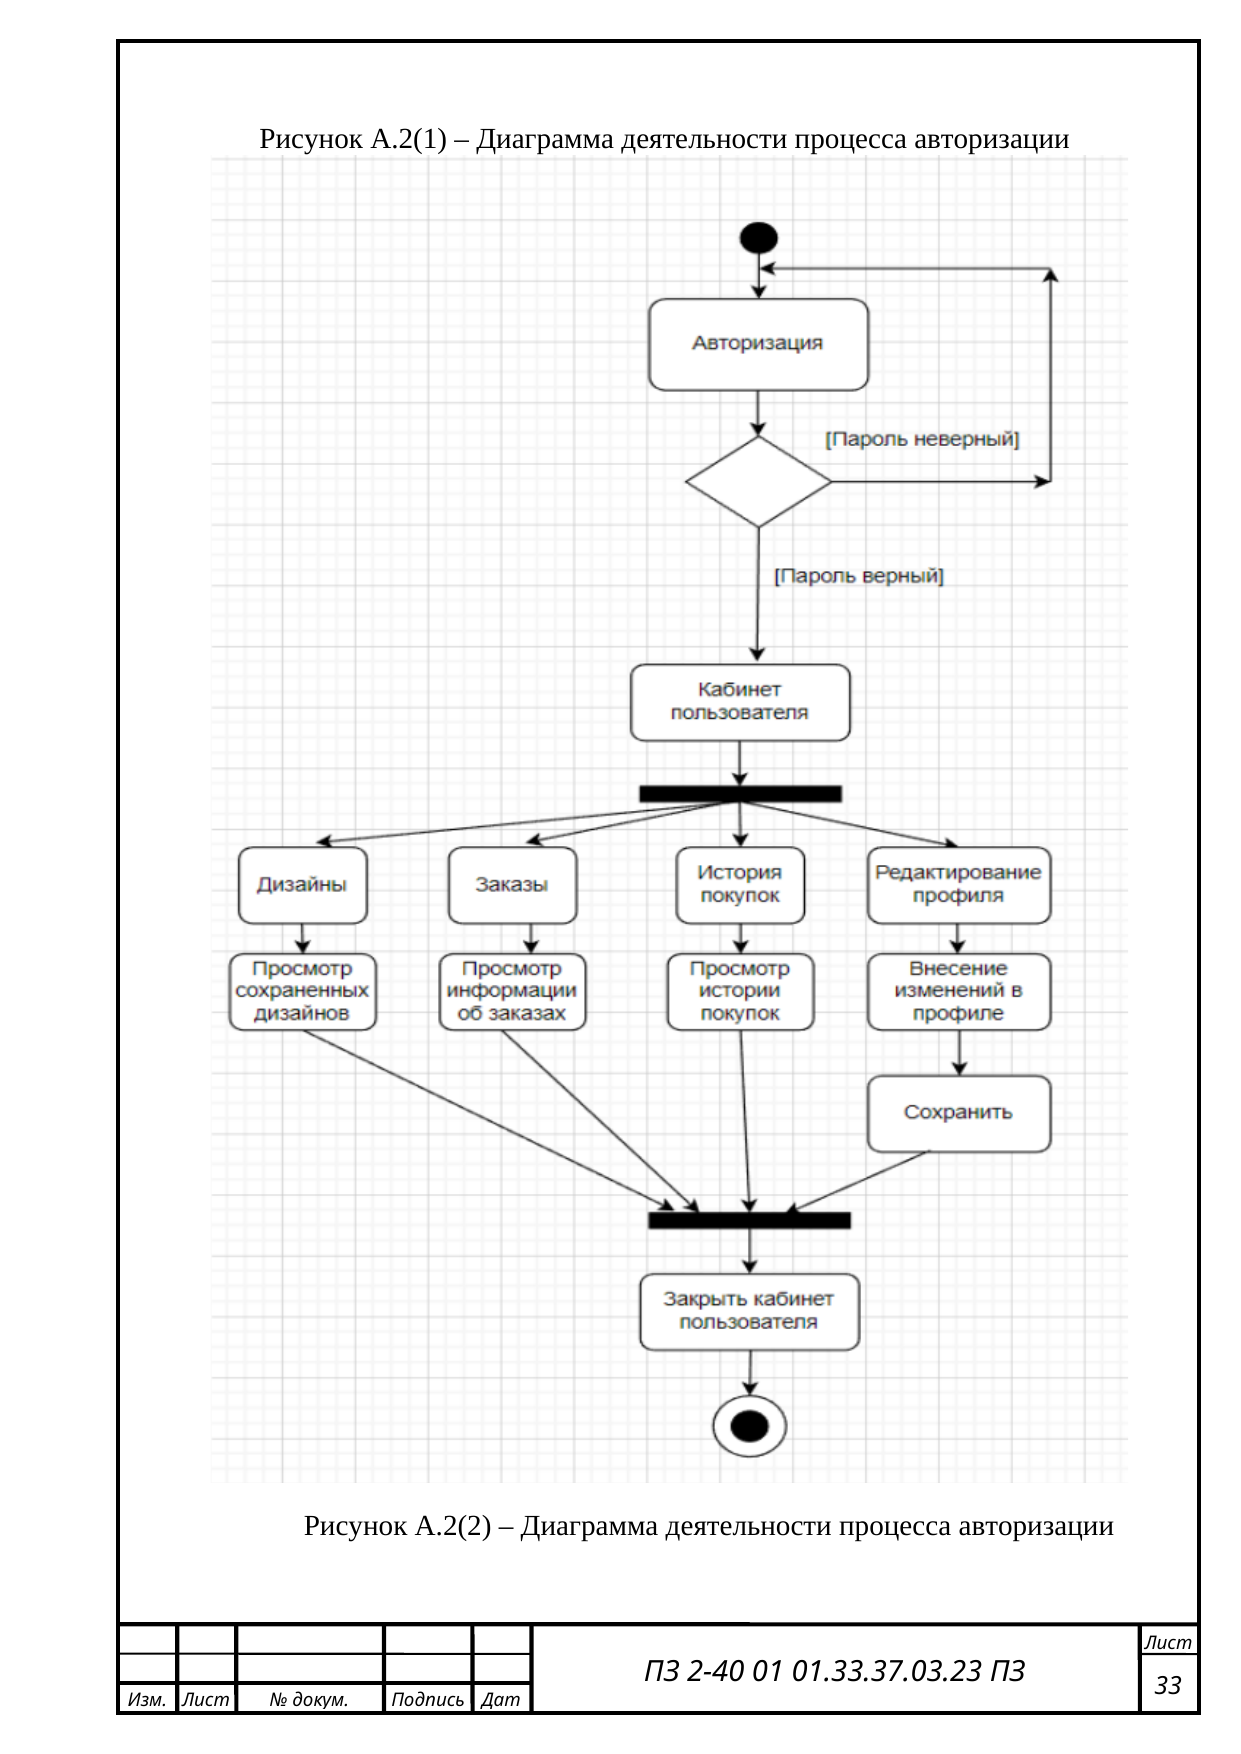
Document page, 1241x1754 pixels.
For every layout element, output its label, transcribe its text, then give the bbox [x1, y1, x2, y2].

picture [209, 118, 1129, 1442]
